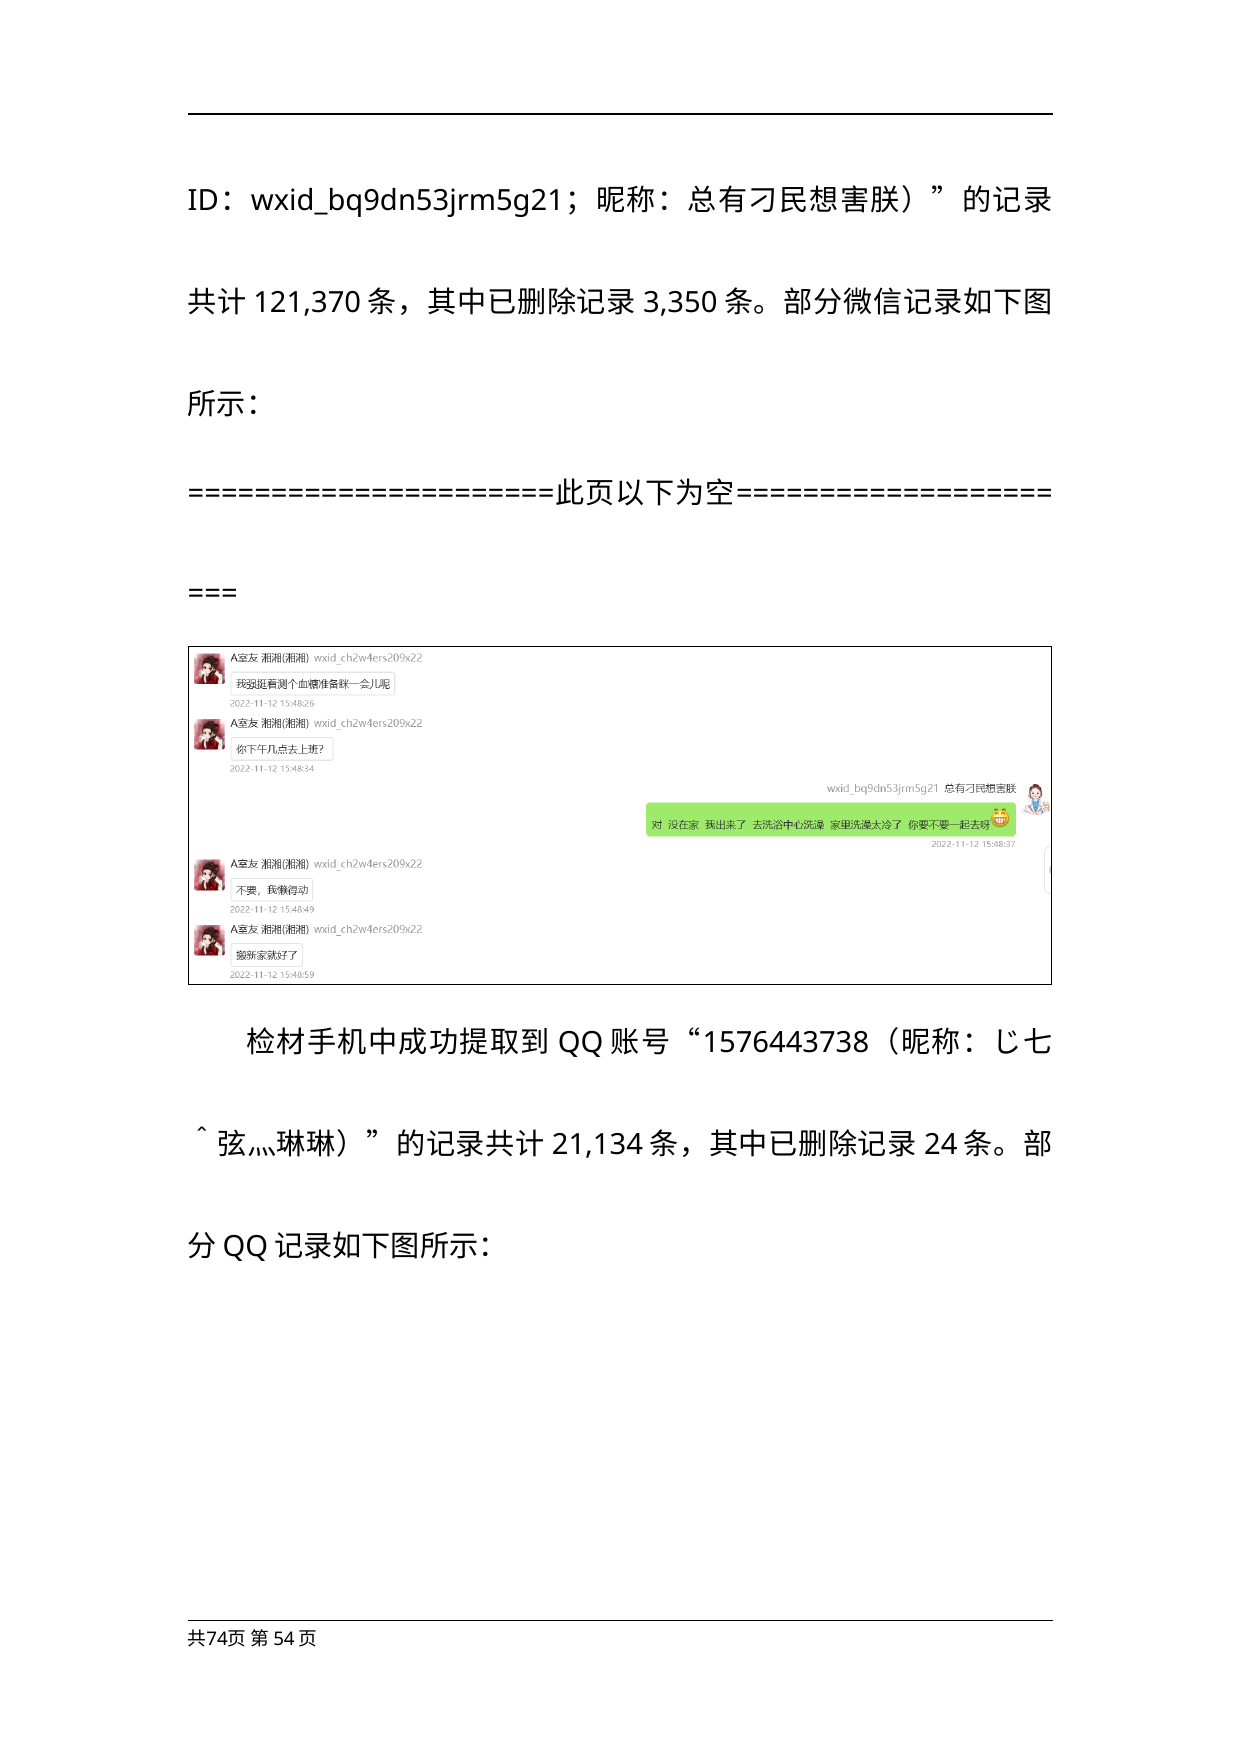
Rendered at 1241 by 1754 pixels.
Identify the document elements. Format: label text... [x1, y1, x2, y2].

text ======================此页以下为空====================== [187, 457, 1053, 626]
text 检材手机中成功提取到QQ账号“1576443738（昵称：じ七＾弦灬琳琳）”的记录共计21,134条，其中已删除记录24条。部分QQ记录如下图所示： [187, 1006, 1053, 1277]
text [187, 164, 1053, 436]
picture [189, 647, 1051, 984]
